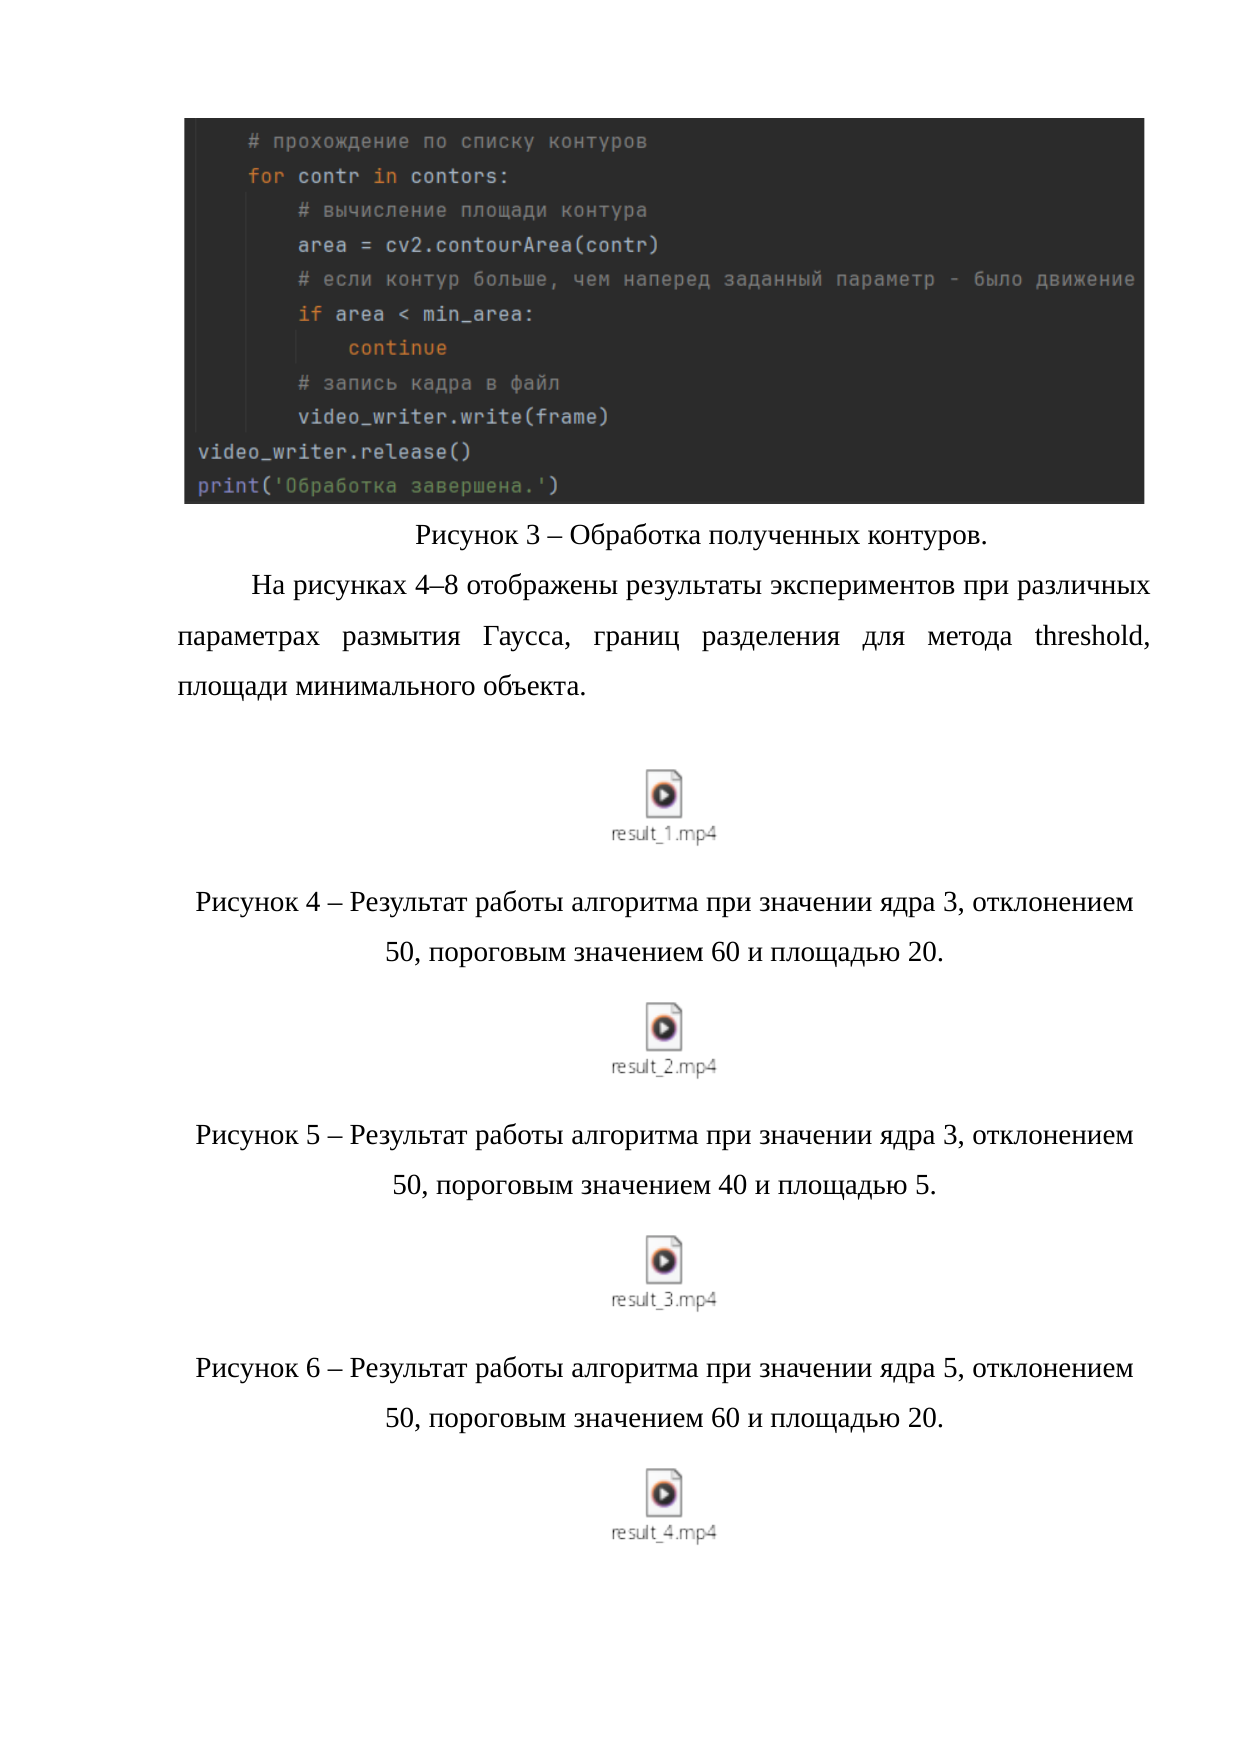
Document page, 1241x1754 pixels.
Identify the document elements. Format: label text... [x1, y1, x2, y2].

text Рисунок 6 – Результат работы алгоритма при значении ядра 5, отклонением 50, пороговым значением 60 и площадью 20. [177, 1350, 1152, 1434]
text Рисунок 3 – Обработка полученных контуров. [177, 517, 1152, 551]
text Рисунок 5 – Результат работы алгоритма при значении ядра 3, отклонением 50, пороговым значением 40 и площадью 5. [177, 1117, 1152, 1201]
text На рисунках 4–8 отображены результаты экспериментов при различных параметрах размытия Гаусса, границ разделения для метода threshold, площади минимального объекта. [177, 567, 1152, 702]
text Рисунок 4 – Результат работы алгоритма при значении ядра 3, отклонением 50, пороговым значением 60 и площадью 20. [177, 884, 1152, 968]
picture [184, 118, 1145, 504]
